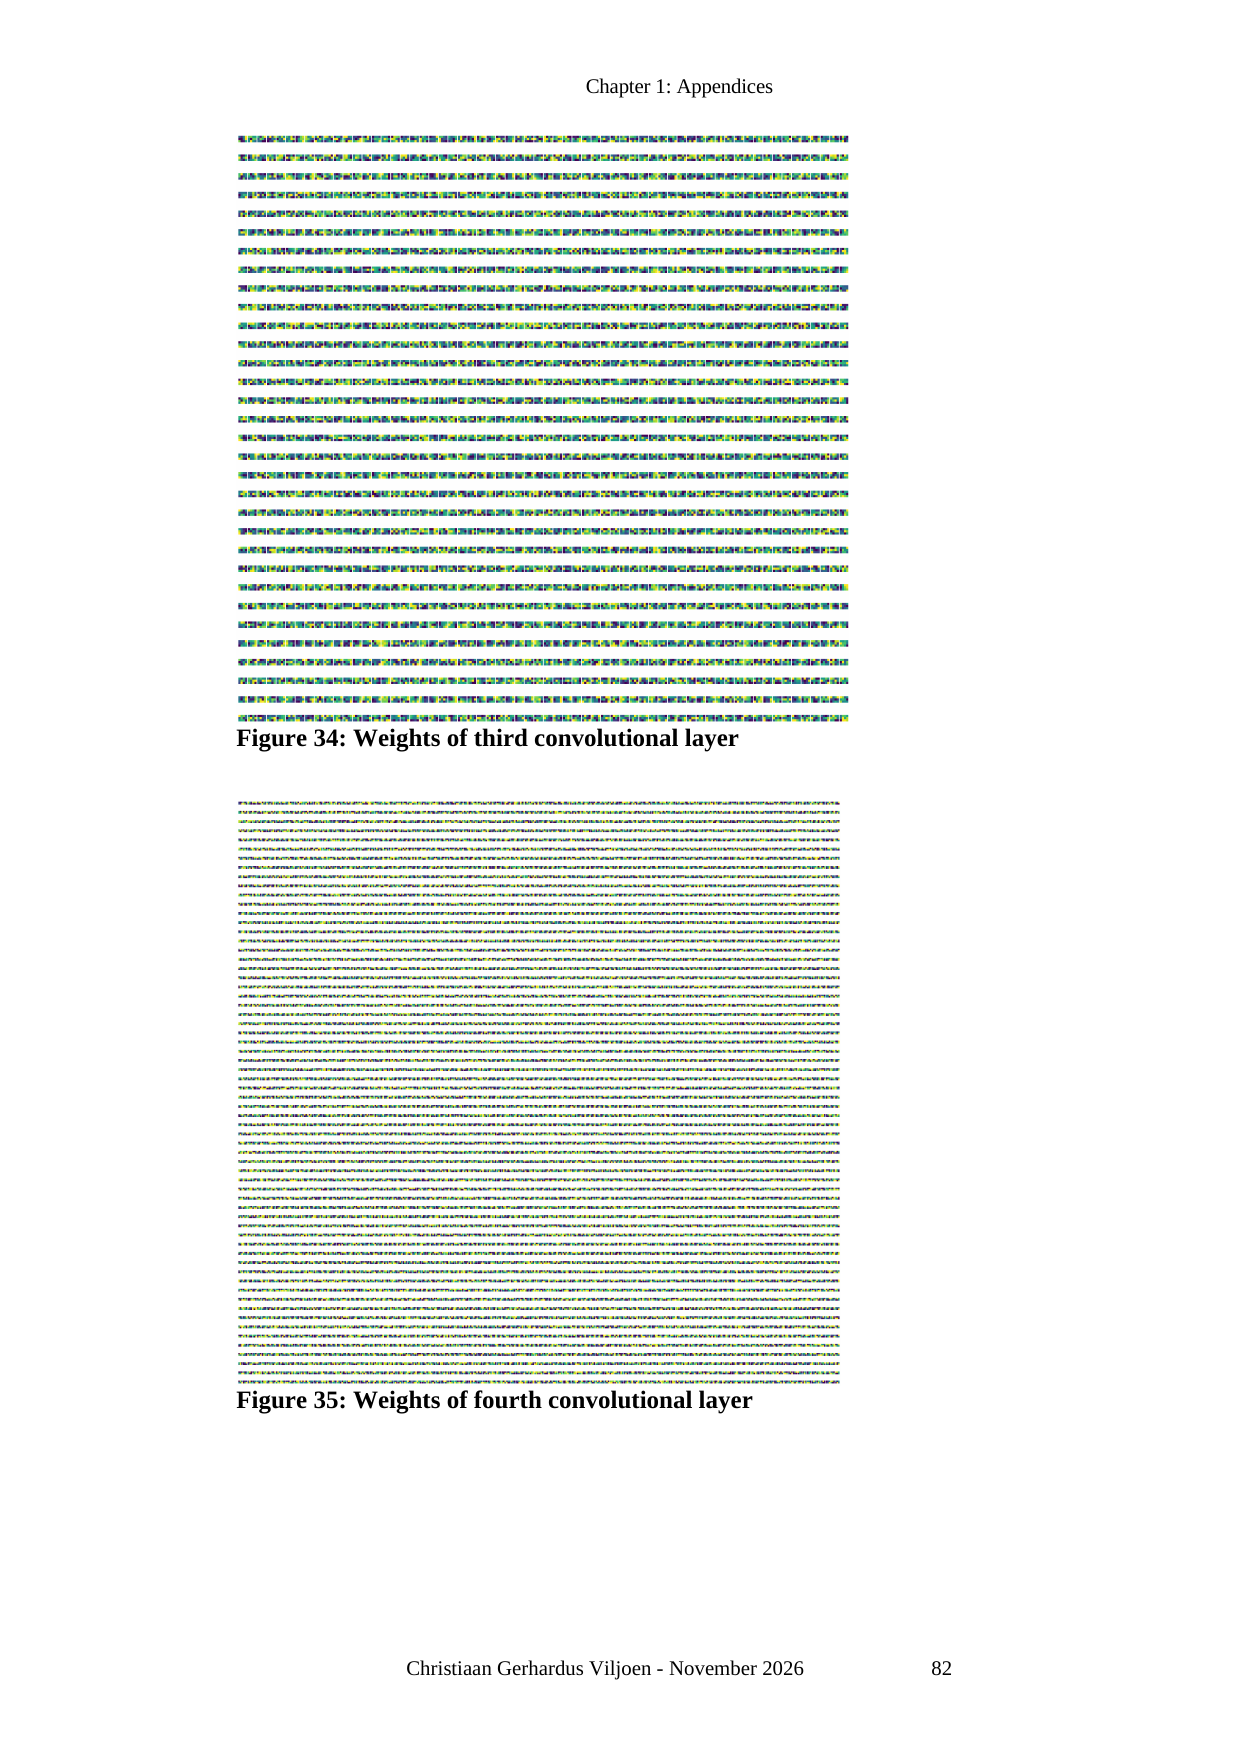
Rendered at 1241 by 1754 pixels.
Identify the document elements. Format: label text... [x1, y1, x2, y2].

picture [236, 135, 849, 724]
picture [236, 801, 841, 1386]
